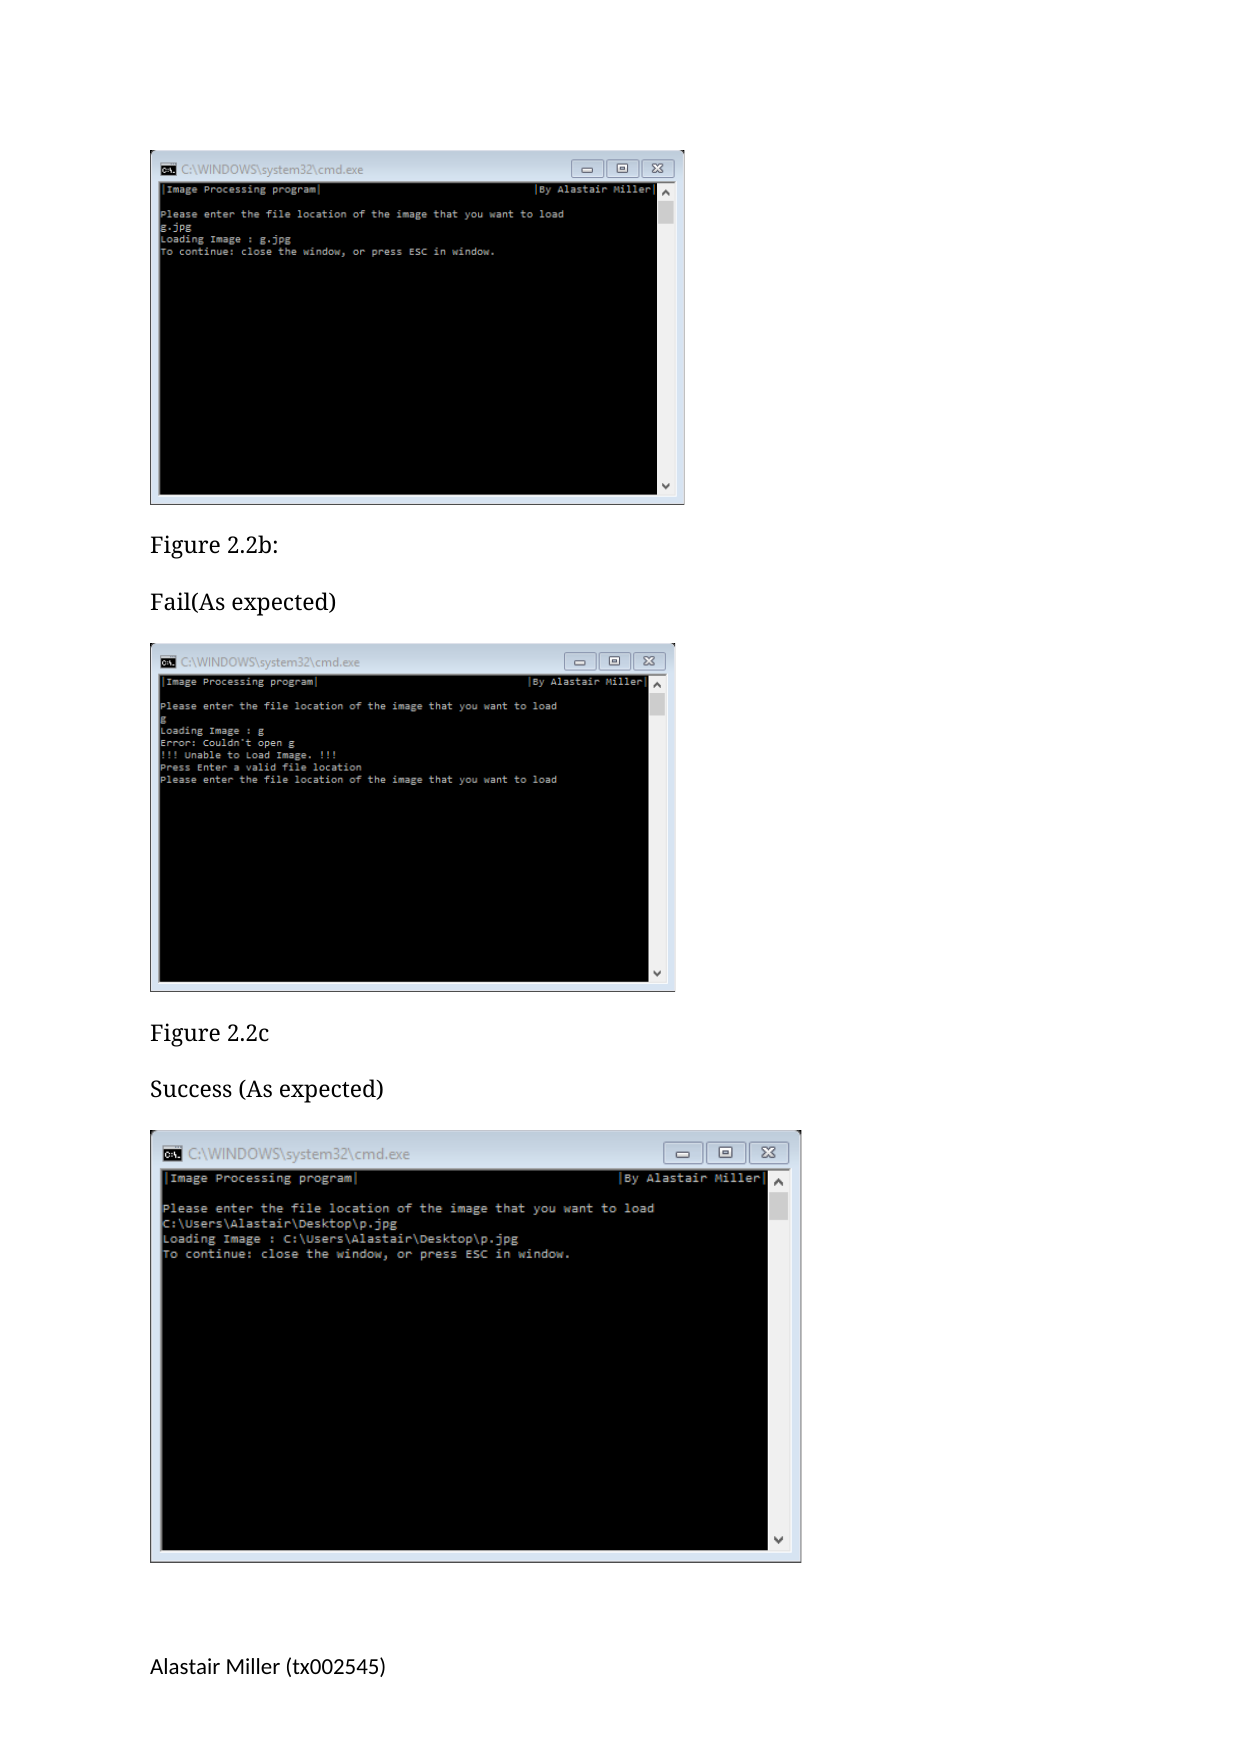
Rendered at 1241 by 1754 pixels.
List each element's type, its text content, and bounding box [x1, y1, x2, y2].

text Figure 2.2c [150, 1016, 1090, 1048]
text Success (As expected) [150, 1073, 1090, 1104]
text Figure 2.2b: [150, 529, 1090, 561]
text Fail(As expected) [150, 586, 1090, 617]
